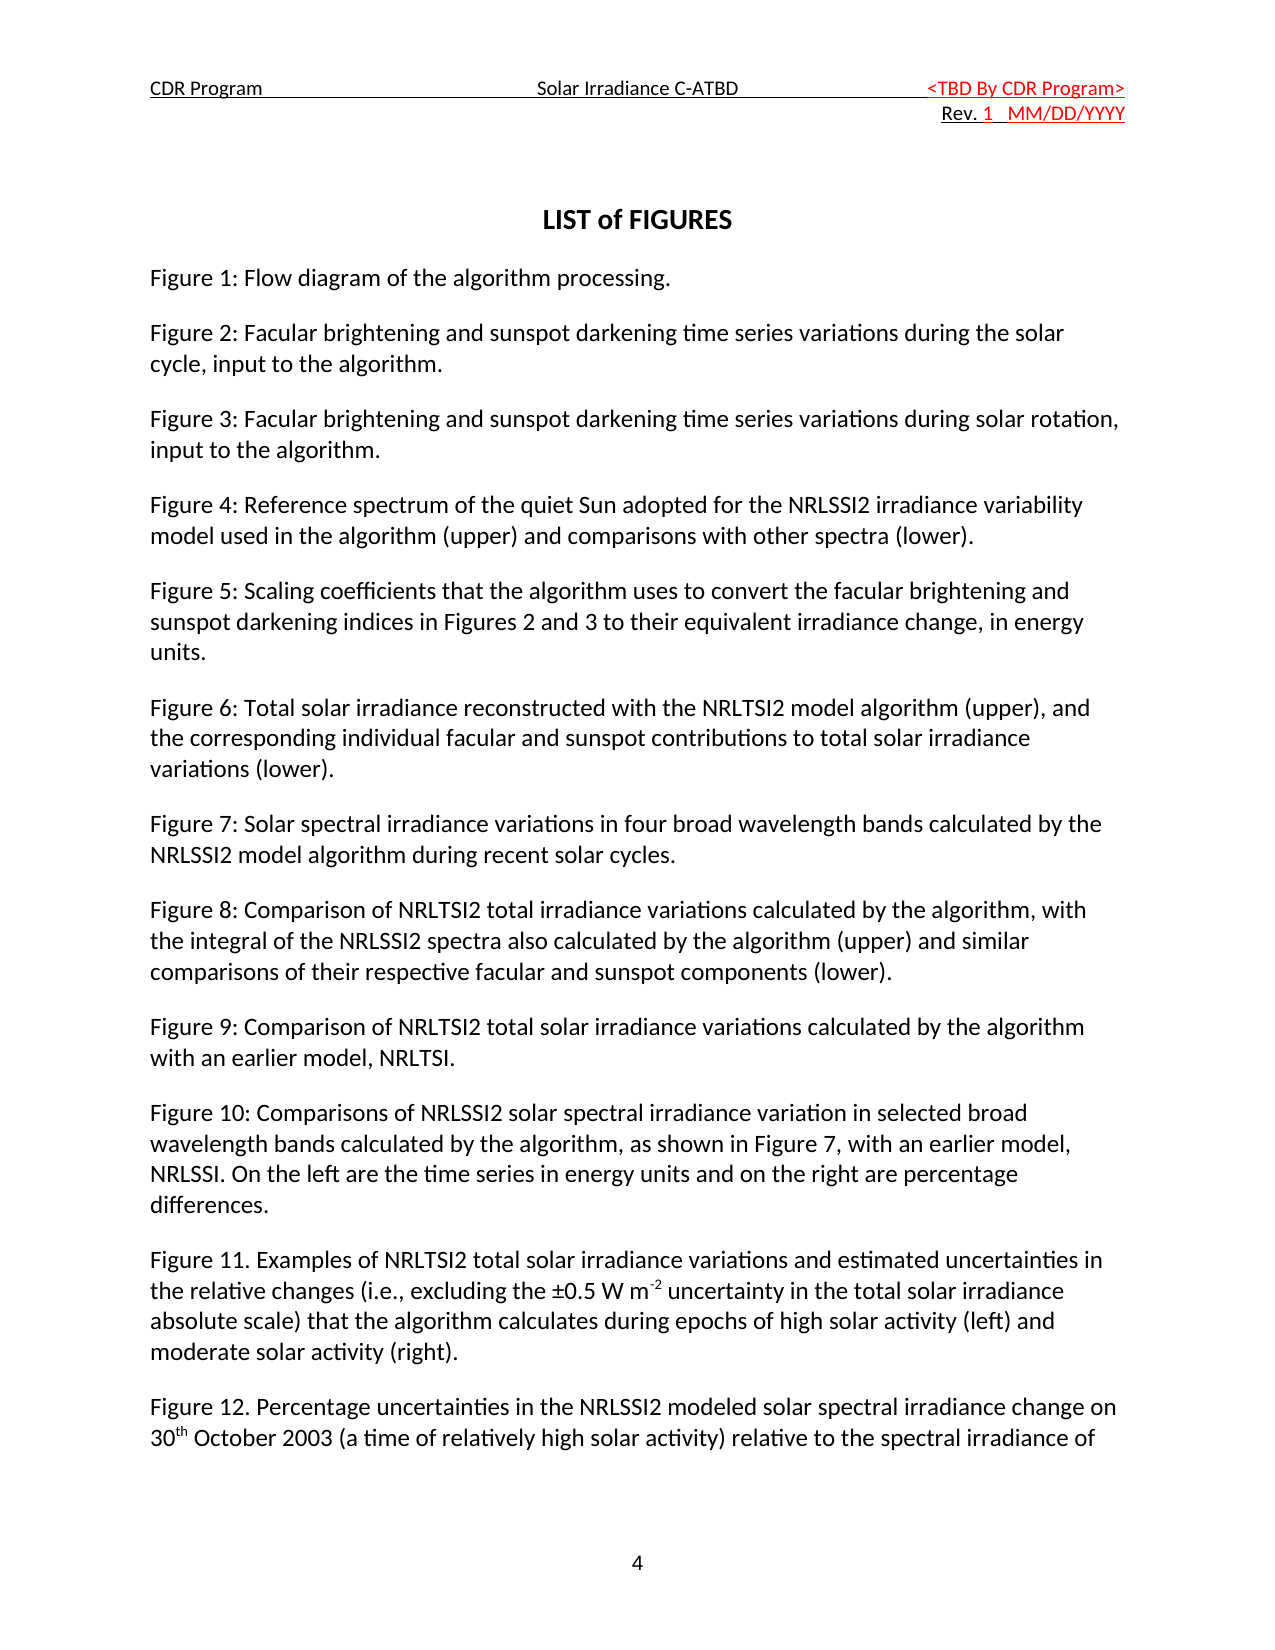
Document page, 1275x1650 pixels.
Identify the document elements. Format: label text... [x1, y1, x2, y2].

text Figure 9: Comparison of NRLTSI2 total solar irradiance variations calculated by the algorithm with an earlier model, NRLTSI. [150, 1011, 1125, 1072]
text Figure 11. Examples of NRLTSI2 total solar irradiance variations and estimated uncertainties in the relative changes (i.e., excluding the ±0.5 W m-2 uncertainty in the total solar irradiance absolute scale) that the algorithm calculates during epochs of high solar activity (left) and moderate solar activity (right). [150, 1244, 1125, 1366]
text Figure 3: Facular brightening and sunspot darkening time series variations during solar rotation, input to the algorithm. [150, 403, 1125, 464]
text Figure 8: Comparison of NRLTSI2 total irradiance variations calculated by the algorithm, with the integral of the NRLSSI2 spectra also calculated by the algorithm (upper) and similar comparisons of their respective facular and sunspot components (lower). [150, 895, 1125, 986]
text Figure 7: Solar spectral irradiance variations in four broad wavelength bands calculated by the NRLSSI2 model algorithm during recent solar cycles. [150, 809, 1125, 870]
subtitle LIST of FIGURES [150, 201, 1125, 237]
text Figure 5: Scaling coefficients that the algorithm uses to convert the facular brightening and sunspot darkening indices in Figures 2 and 3 to their equivalent irradiance change, in energy units. [150, 576, 1125, 667]
text Figure 1: Flow diagram of the algorithm processing. [150, 262, 1125, 292]
text Figure 10: Comparisons of NRLSSI2 solar spectral irradiance variation in selected broad wavelength bands calculated by the algorithm, as shown in Figure 7, with an earlier model, NRLSSI. On the left are the time series in energy units and on the right are percentage differences. [150, 1097, 1125, 1219]
text Figure 6: Total solar irradiance reconstructed with the NRLTSI2 model algorithm (upper), and the corresponding individual facular and sunspot contributions to total solar irradiance variations (lower). [150, 692, 1125, 784]
text Figure 2: Facular brightening and sunspot darkening time series variations during the solar cycle, input to the algorithm. [150, 317, 1125, 378]
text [150, 1391, 1125, 1452]
text Figure 4: Reference spectrum of the quiet Sun adopted for the NRLSSI2 irradiance variability model used in the algorithm (upper) and comparisons with other spectra (lower). [150, 489, 1125, 551]
